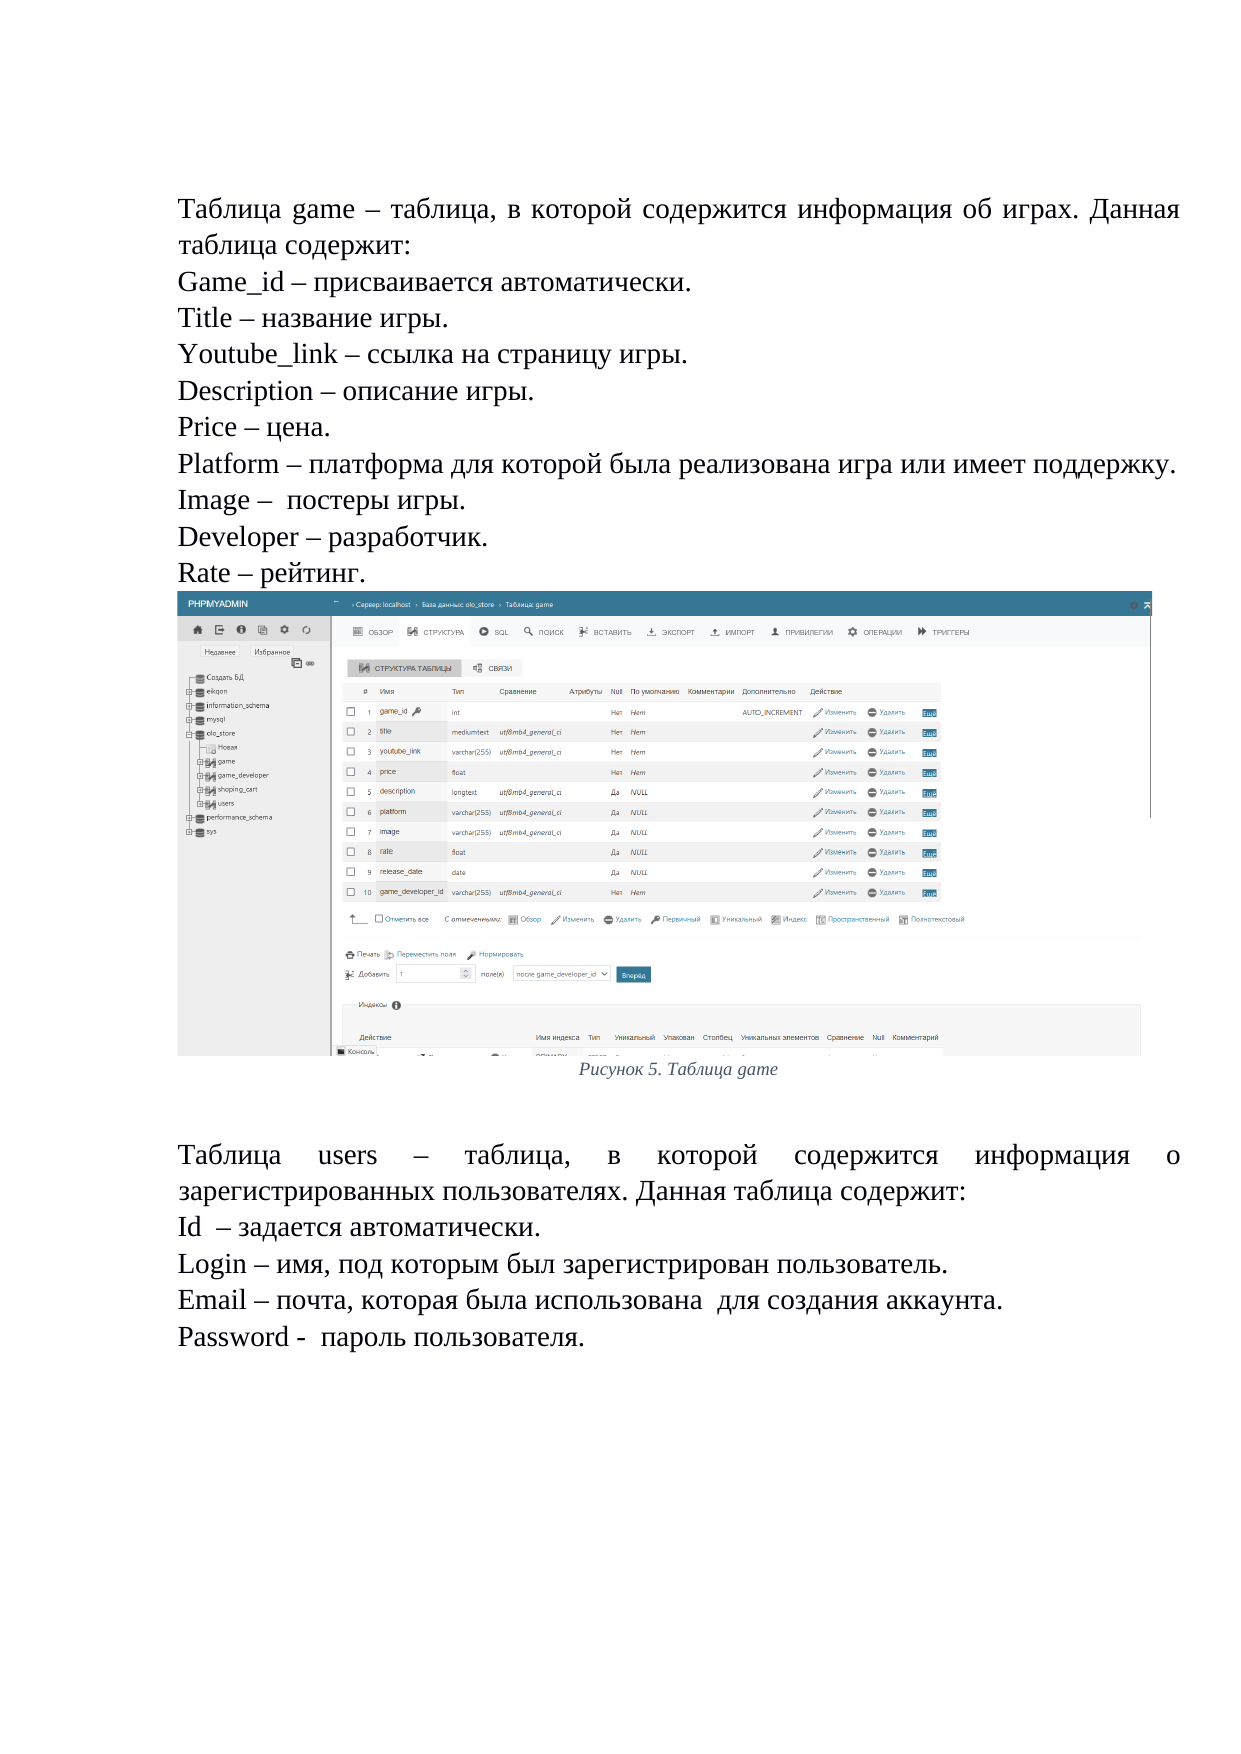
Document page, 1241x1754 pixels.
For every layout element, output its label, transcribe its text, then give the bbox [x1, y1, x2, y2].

text Email – почта, которая была использована для создания аккаунта. [177, 1282, 1181, 1316]
text Platform – платформа для которой была реализована игра или имеет поддержку. [177, 446, 1181, 479]
text Description – описание игры. [177, 373, 1181, 407]
text Youtube_link – ссылка на страницу игры. [177, 337, 1181, 370]
text Developer – разработчик. [177, 519, 1181, 552]
text Price – цена. [177, 409, 1181, 443]
text Таблица game – таблица, в которой содержится информация об играх. Данная таблица содержит: [177, 191, 1181, 261]
text Таблица users – таблица, в которой содержится информация о зарегистрированных пользователях. Данная таблица содержит: [177, 1137, 1181, 1207]
text Image – постеры игры. [177, 482, 1181, 516]
text Game_id – присваивается автоматически. [177, 264, 1181, 297]
text Password - пароль пользователя. [177, 1319, 1181, 1352]
text Id – задается автоматически. [177, 1209, 1181, 1243]
text Рисунок 5. Таблица game [177, 1058, 1181, 1080]
text Login – имя, под которым был зарегистрирован пользователь. [177, 1246, 1181, 1279]
text Title – название игры. [177, 300, 1181, 334]
text Rate – рейтинг. [177, 555, 1181, 589]
picture [177, 591, 1153, 1056]
